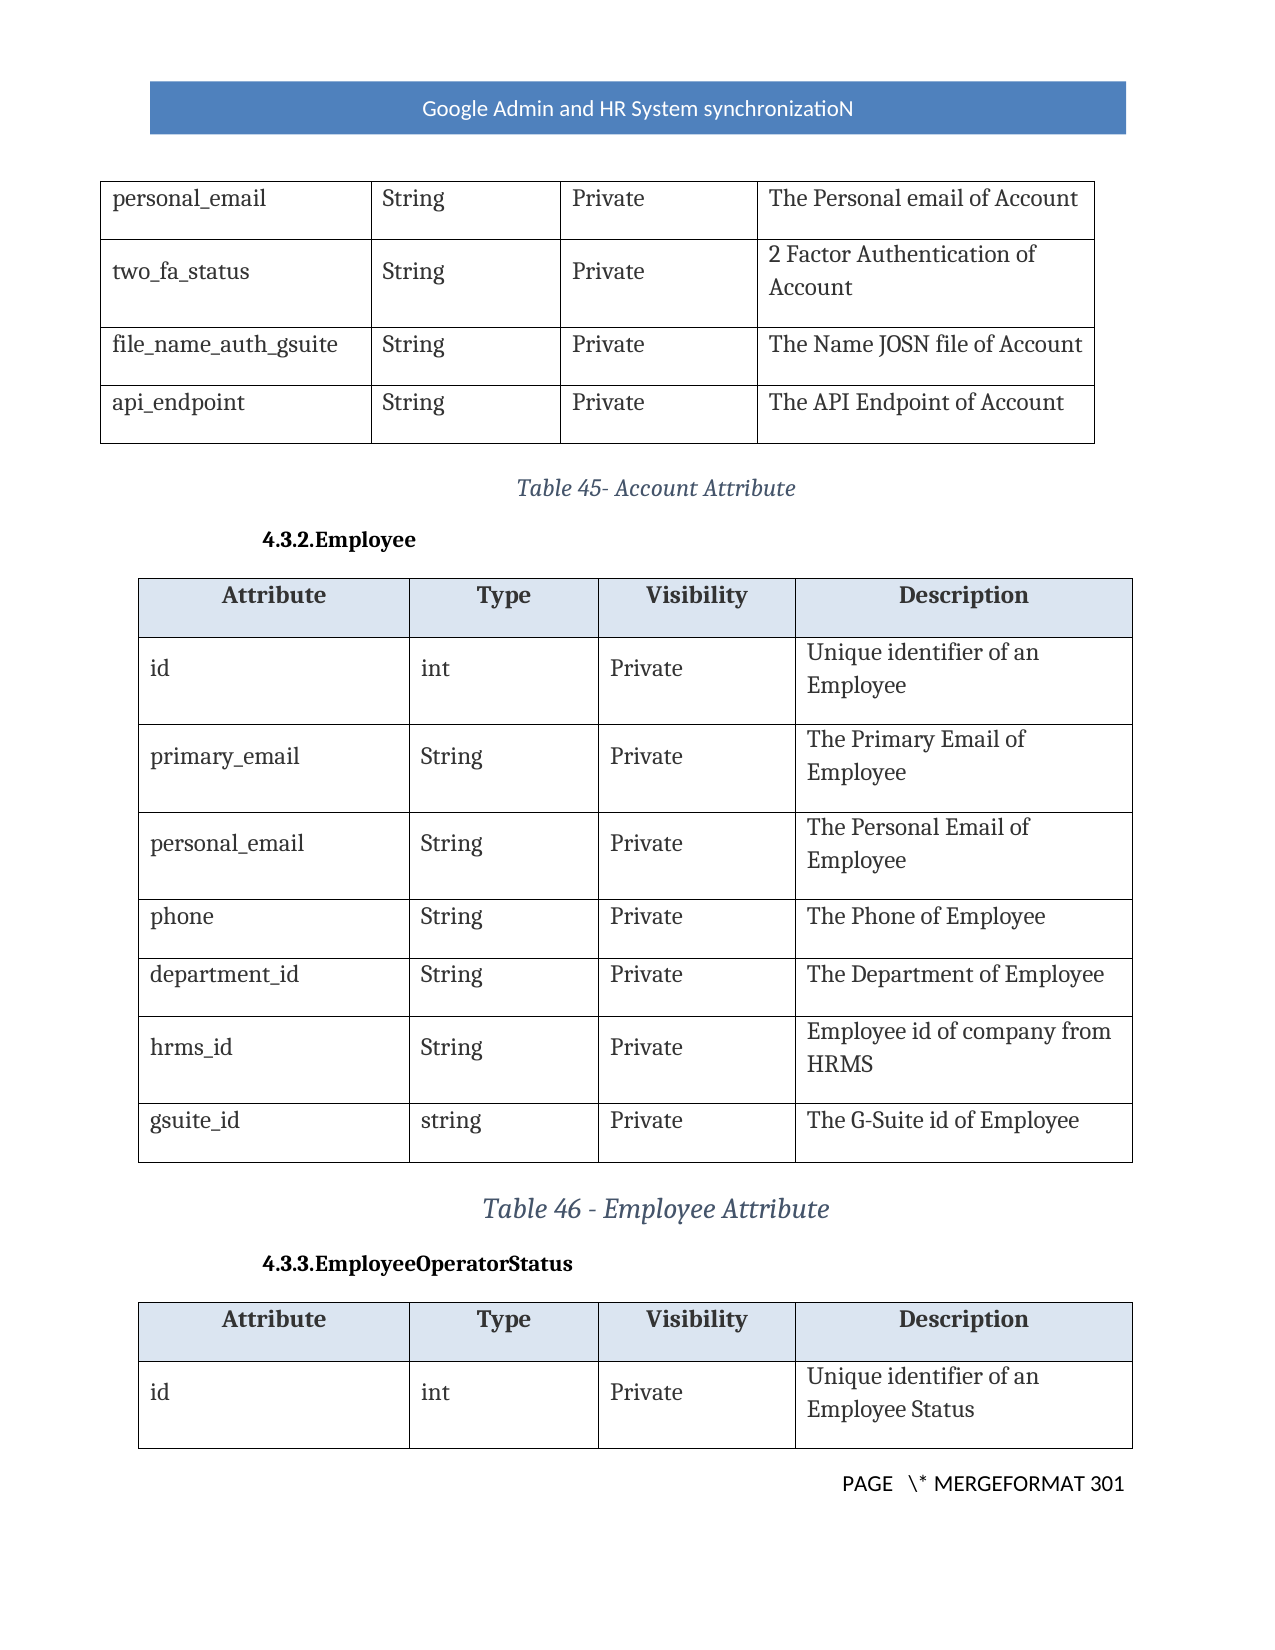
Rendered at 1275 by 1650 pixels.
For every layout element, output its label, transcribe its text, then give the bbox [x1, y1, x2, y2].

table_cell department_id [139, 959, 409, 1016]
table_cell id [139, 1362, 409, 1448]
table_header Attribute [139, 1303, 409, 1361]
table_cell 2 Factor Authentication of Account [758, 240, 1094, 327]
table_cell phone [139, 900, 409, 957]
table_cell The G-Suite id of Employee [796, 1104, 1132, 1162]
table_cell gsuite_id [139, 1104, 409, 1162]
table_cell primary_email [139, 725, 409, 812]
text Table 46 - Employee Attribute [187, 1192, 1125, 1225]
table_header Visibility [599, 1303, 795, 1361]
table_cell String [410, 1017, 598, 1103]
table_cell Unique identifier of an Employee Status [796, 1362, 1132, 1448]
table_cell The Personal email of Account [758, 182, 1094, 239]
text Table 45- Account Attribute [187, 473, 1125, 502]
subtitle EmployeeOperatorStatus [262, 1251, 1125, 1278]
subtitle Employee [262, 527, 1125, 554]
table_cell Private [561, 386, 757, 443]
table_cell personal_email [101, 182, 371, 239]
table_cell String [410, 813, 598, 899]
table_cell string [410, 1104, 598, 1162]
table_cell Private [561, 240, 757, 327]
table_header Description [796, 579, 1132, 637]
table_cell The Name JOSN file of Account [758, 328, 1094, 385]
table_cell Private [599, 638, 795, 724]
table_cell file_name_auth_gsuite [101, 328, 371, 385]
table_cell String [410, 900, 598, 957]
table_cell personal_email [139, 813, 409, 899]
table_cell int [410, 638, 598, 724]
table_cell api_endpoint [101, 386, 371, 443]
table_cell int [410, 1362, 598, 1448]
table_cell Private [599, 1017, 795, 1103]
table_cell String [372, 240, 560, 327]
table_cell String [372, 328, 560, 385]
table_cell Employee id of company from HRMS [796, 1017, 1132, 1103]
table_cell Private [599, 900, 795, 957]
table_cell The Phone of Employee [796, 900, 1132, 957]
table_cell Private [599, 1104, 795, 1162]
table_header Type [410, 579, 598, 637]
table_cell String [372, 182, 560, 239]
table_cell Unique identifier of an Employee [796, 638, 1132, 724]
table_header Attribute [139, 579, 409, 637]
table_cell The Primary Email of Employee [796, 725, 1132, 812]
table_cell two_fa_status [101, 240, 371, 327]
table_cell Private [599, 1362, 795, 1448]
table_header Visibility [599, 579, 795, 637]
table_cell The API Endpoint of Account [758, 386, 1094, 443]
table_cell Private [599, 725, 795, 812]
table_cell The Department of Employee [796, 959, 1132, 1016]
table_cell Private [561, 328, 757, 385]
table_cell id [139, 638, 409, 724]
table_cell Private [561, 182, 757, 239]
table_header Description [796, 1303, 1132, 1361]
table_cell Private [599, 959, 795, 1016]
table_cell The Personal Email of Employee [796, 813, 1132, 899]
table_header Type [410, 1303, 598, 1361]
table_cell String [372, 386, 560, 443]
table_cell String [410, 959, 598, 1016]
table_cell hrms_id [139, 1017, 409, 1103]
table_cell Private [599, 813, 795, 899]
table_cell String [410, 725, 598, 812]
